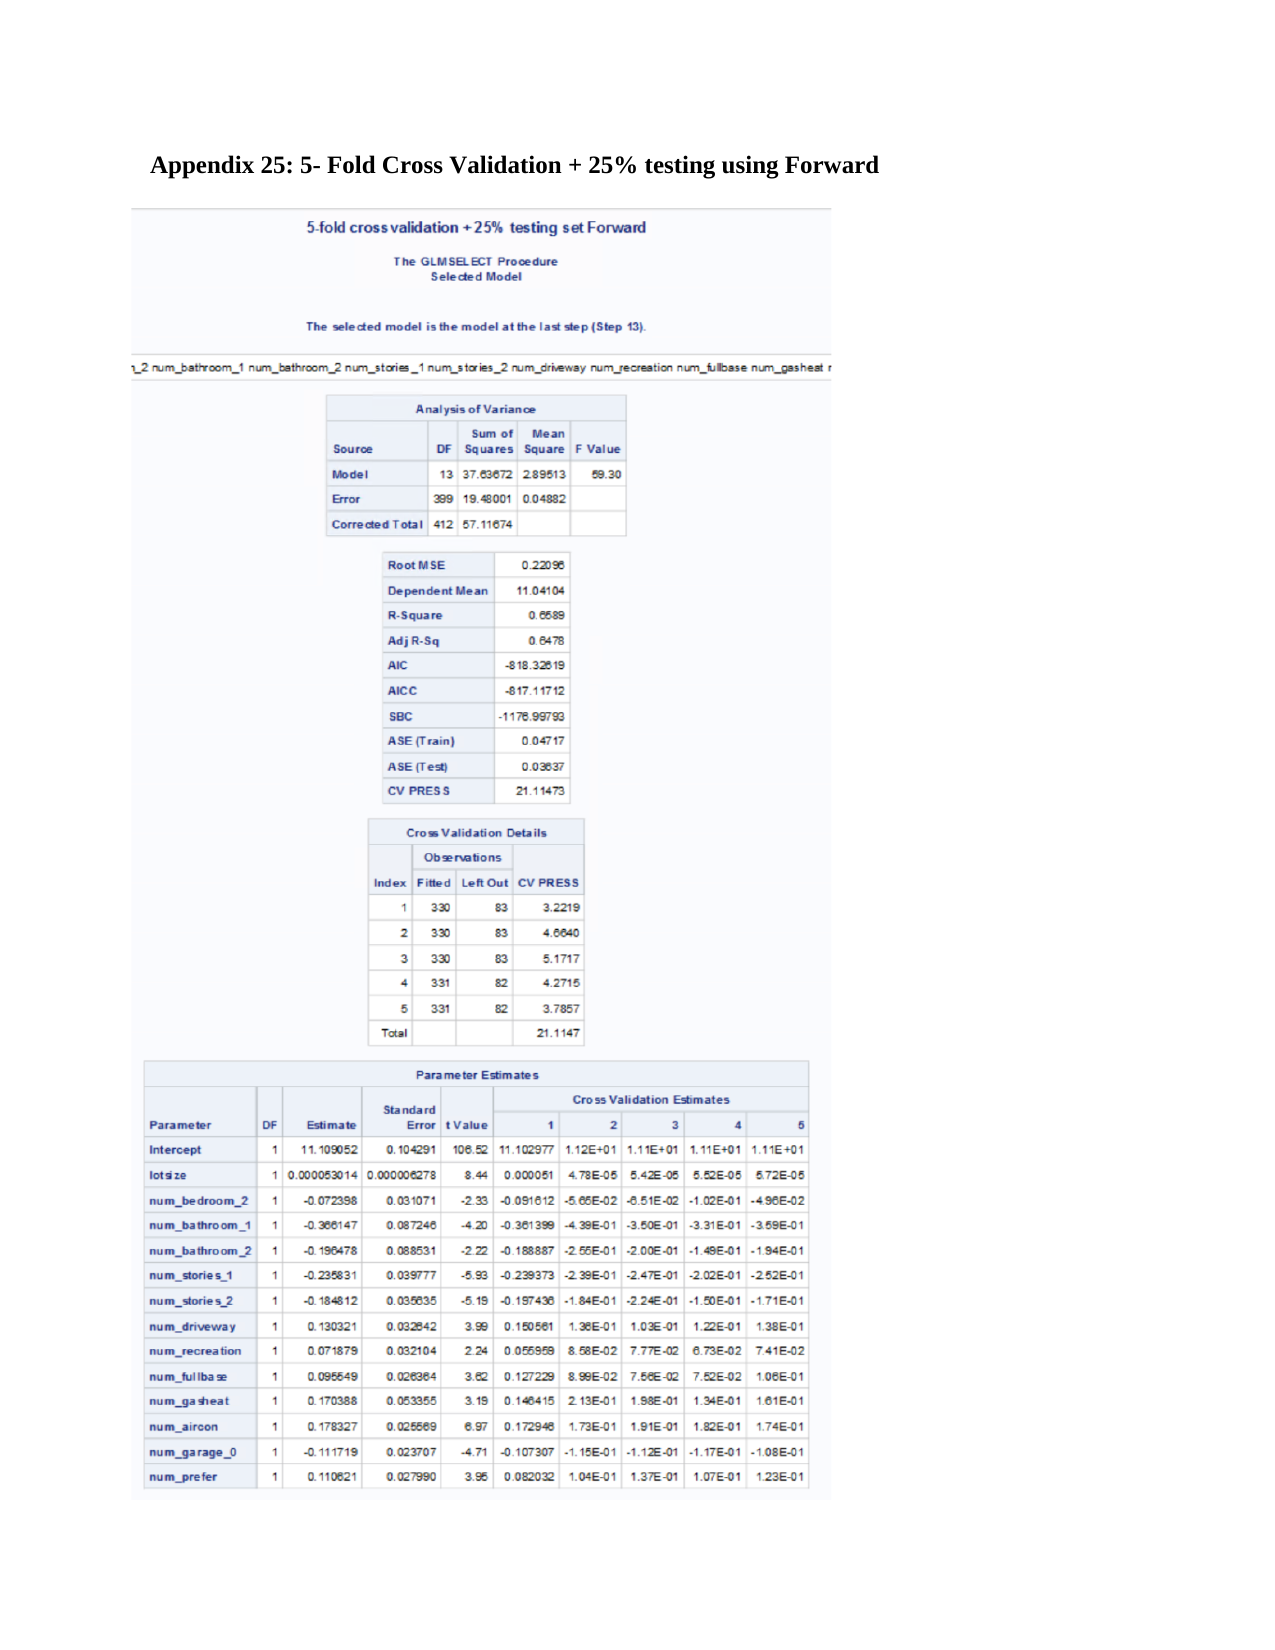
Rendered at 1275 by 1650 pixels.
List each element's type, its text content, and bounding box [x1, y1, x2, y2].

picture [131, 208, 832, 1500]
text Appendix 25: 5- Fold Cross Validation + 25% testing using Forward [150, 150, 1125, 179]
